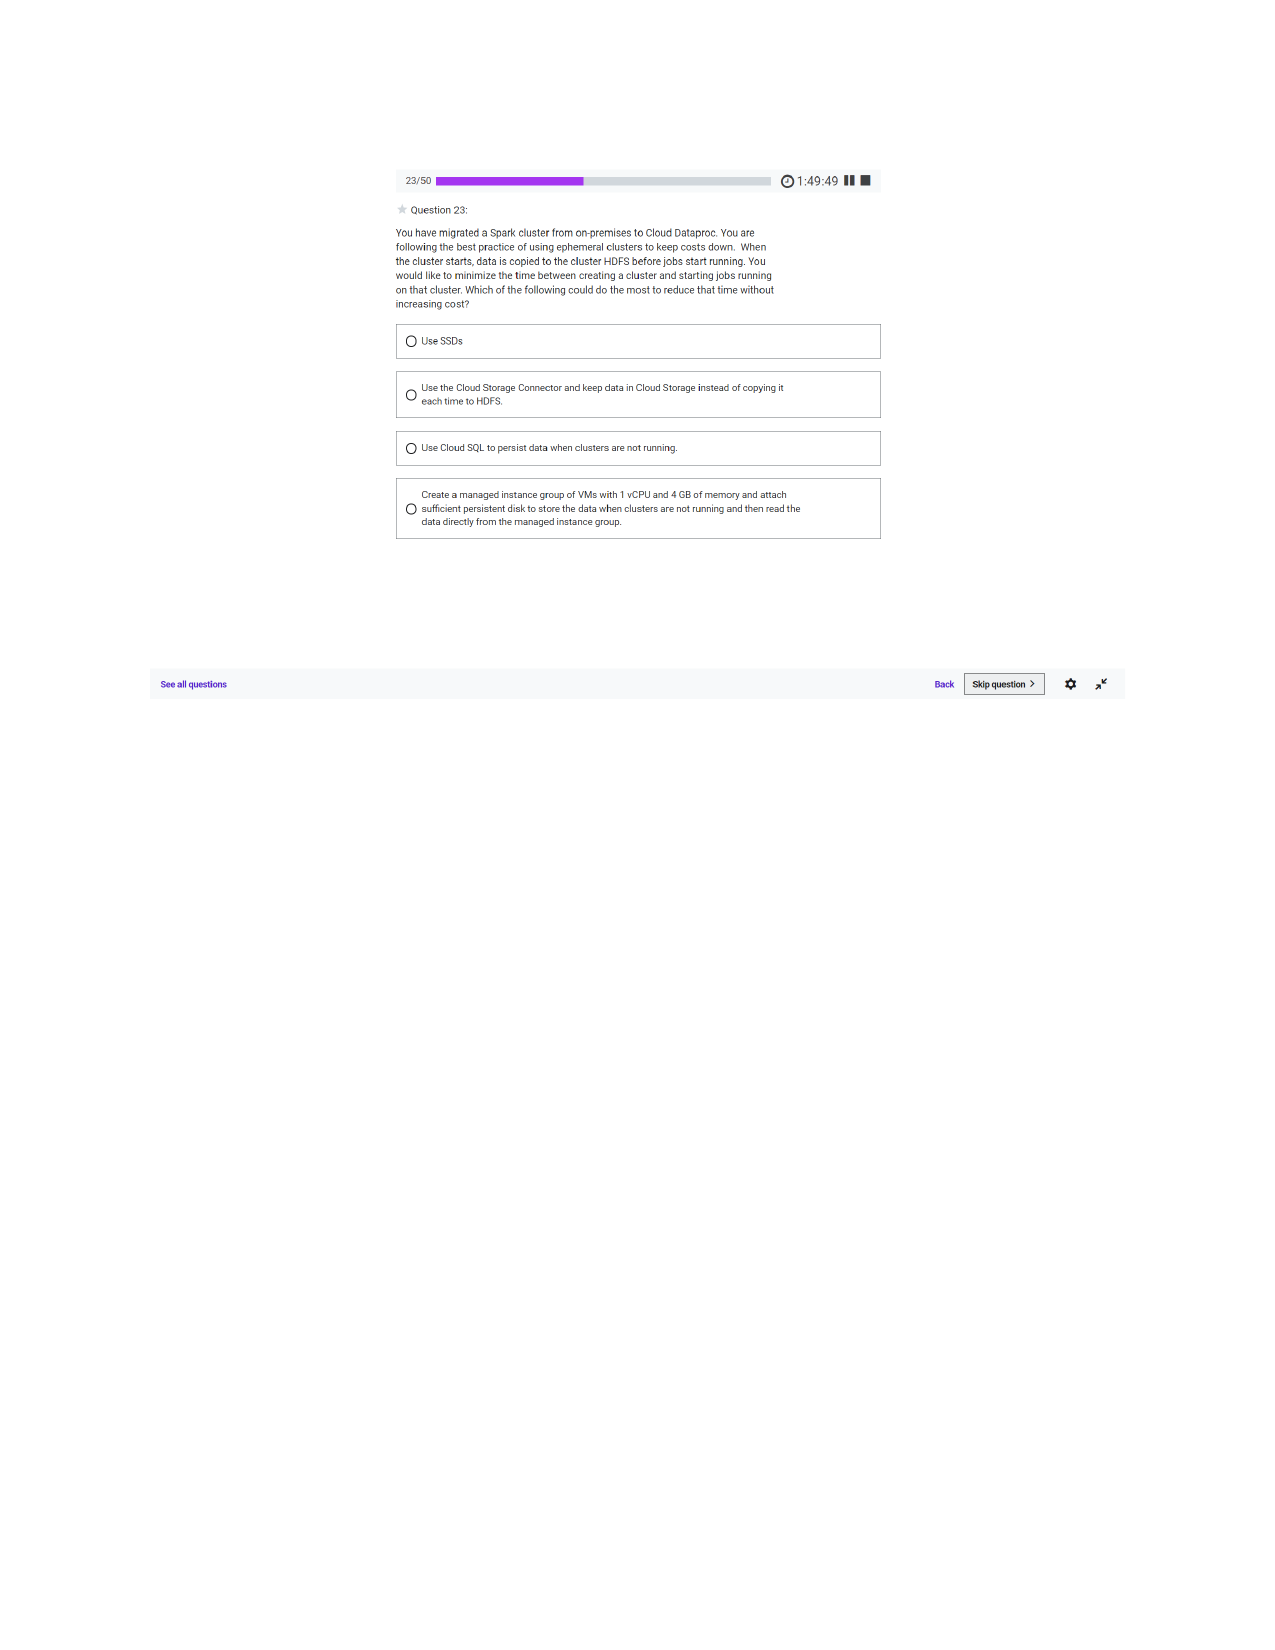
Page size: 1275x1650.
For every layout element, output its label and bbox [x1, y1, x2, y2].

picture [150, 150, 1125, 699]
